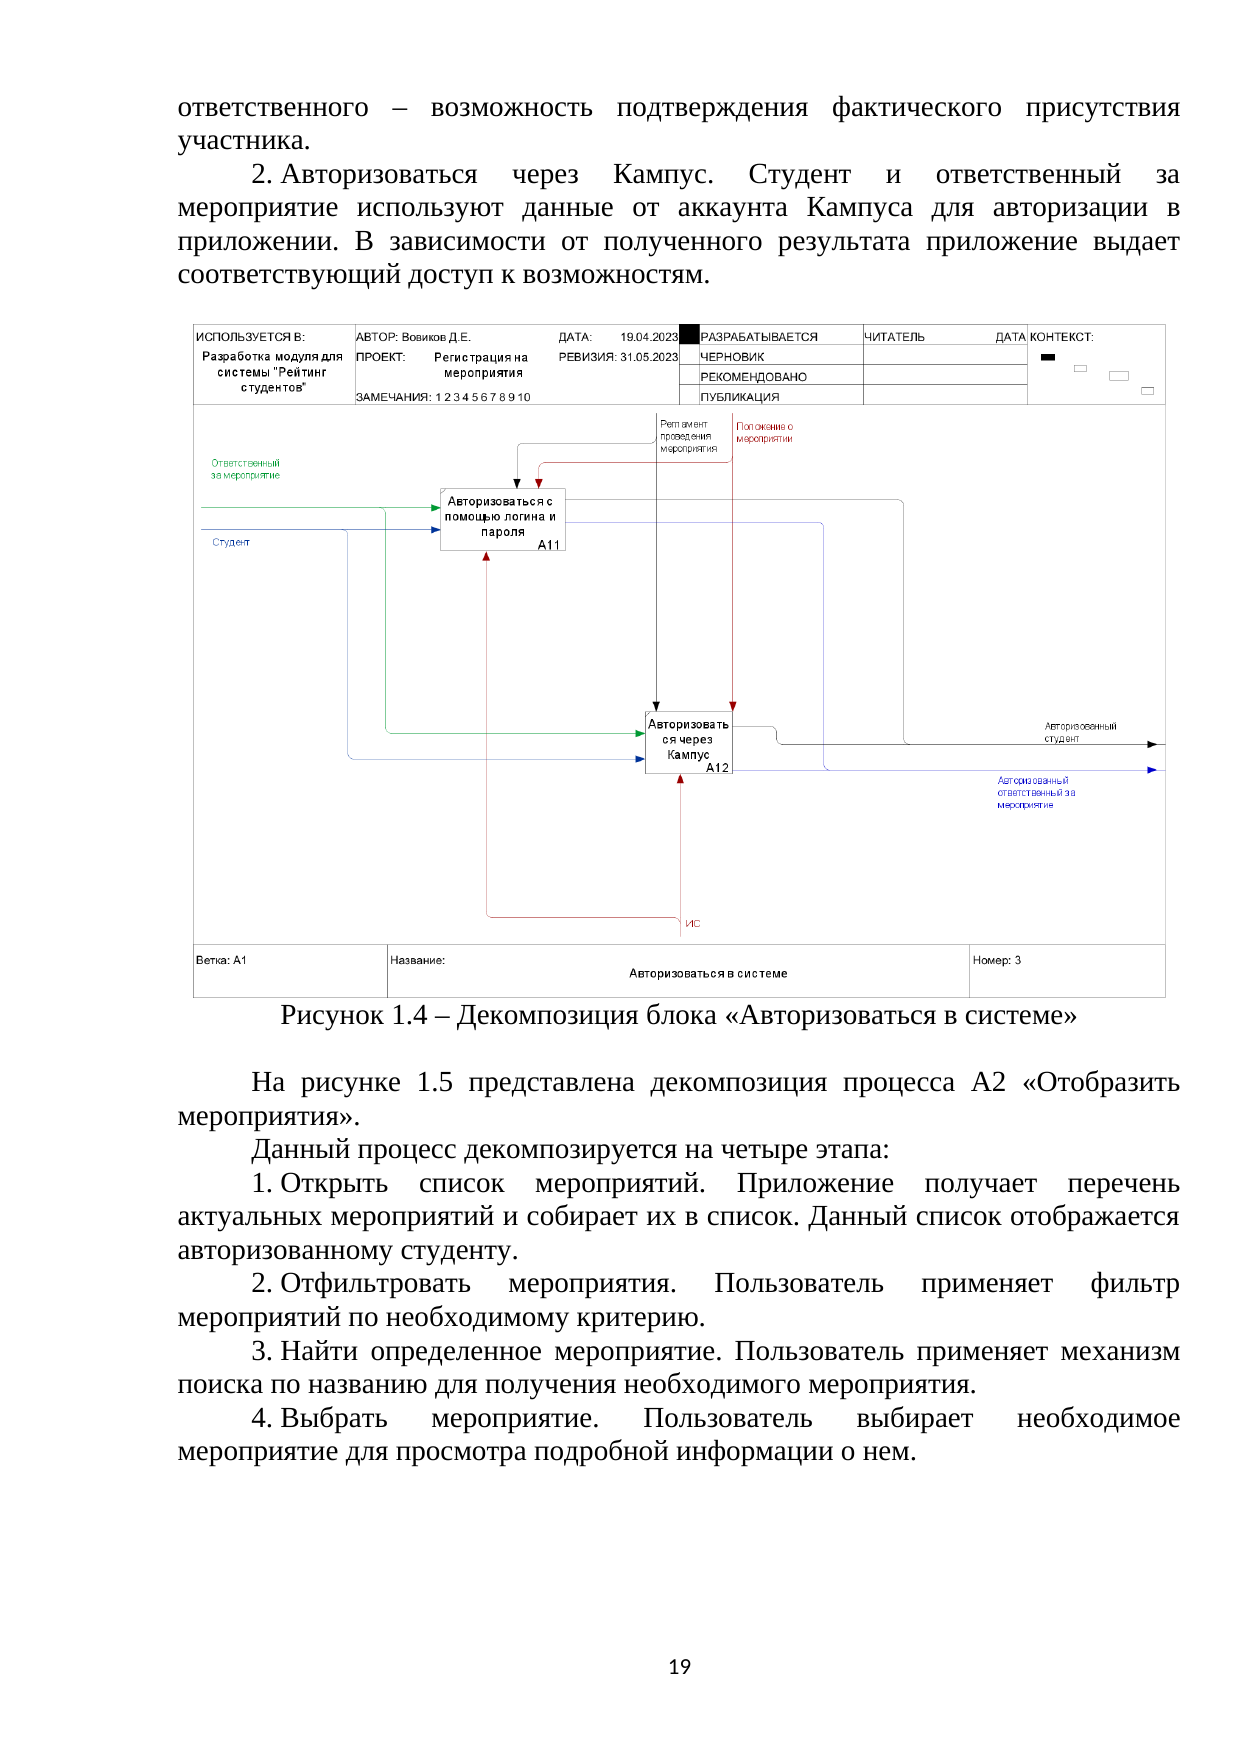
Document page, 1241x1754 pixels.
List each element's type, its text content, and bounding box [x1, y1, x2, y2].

list Открыть список мероприятий. Приложение получает перечень актуальных мероприятий и собирает их в список. Данный список отображается авторизованному студенту. [177, 1165, 1181, 1266]
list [177, 89, 1181, 156]
list Авторизоваться через Кампус. Студент и ответственный за мероприятие используют данные от аккаунта Кампуса для авторизации в приложении. В зависимости от полученного результата приложение выдает соответствующий доступ к возможностям. [177, 156, 1181, 290]
list Выбрать мероприятие. Пользователь выбирает необходимое мероприятие для просмотра подробной информации о нем. [177, 1400, 1181, 1467]
list Отфильтровать мероприятия. Пользователь применяет фильтр мероприятий по необходимому критерию. [177, 1266, 1181, 1333]
list Найти определенное мероприятие. Пользователь применяет механизм поиска по названию для получения необходимого мероприятия. [177, 1333, 1181, 1400]
picture [192, 323, 1166, 998]
text Данный процесс декомпозируется на четыре этапа: [177, 1131, 1181, 1165]
text Рисунок 1.4 – Декомпозиция блока «Авторизоваться в системе» [177, 997, 1181, 1031]
text На рисунке 1.5 представлена декомпозиция процесса А2 «Отобразить мероприятия». [177, 1064, 1181, 1131]
